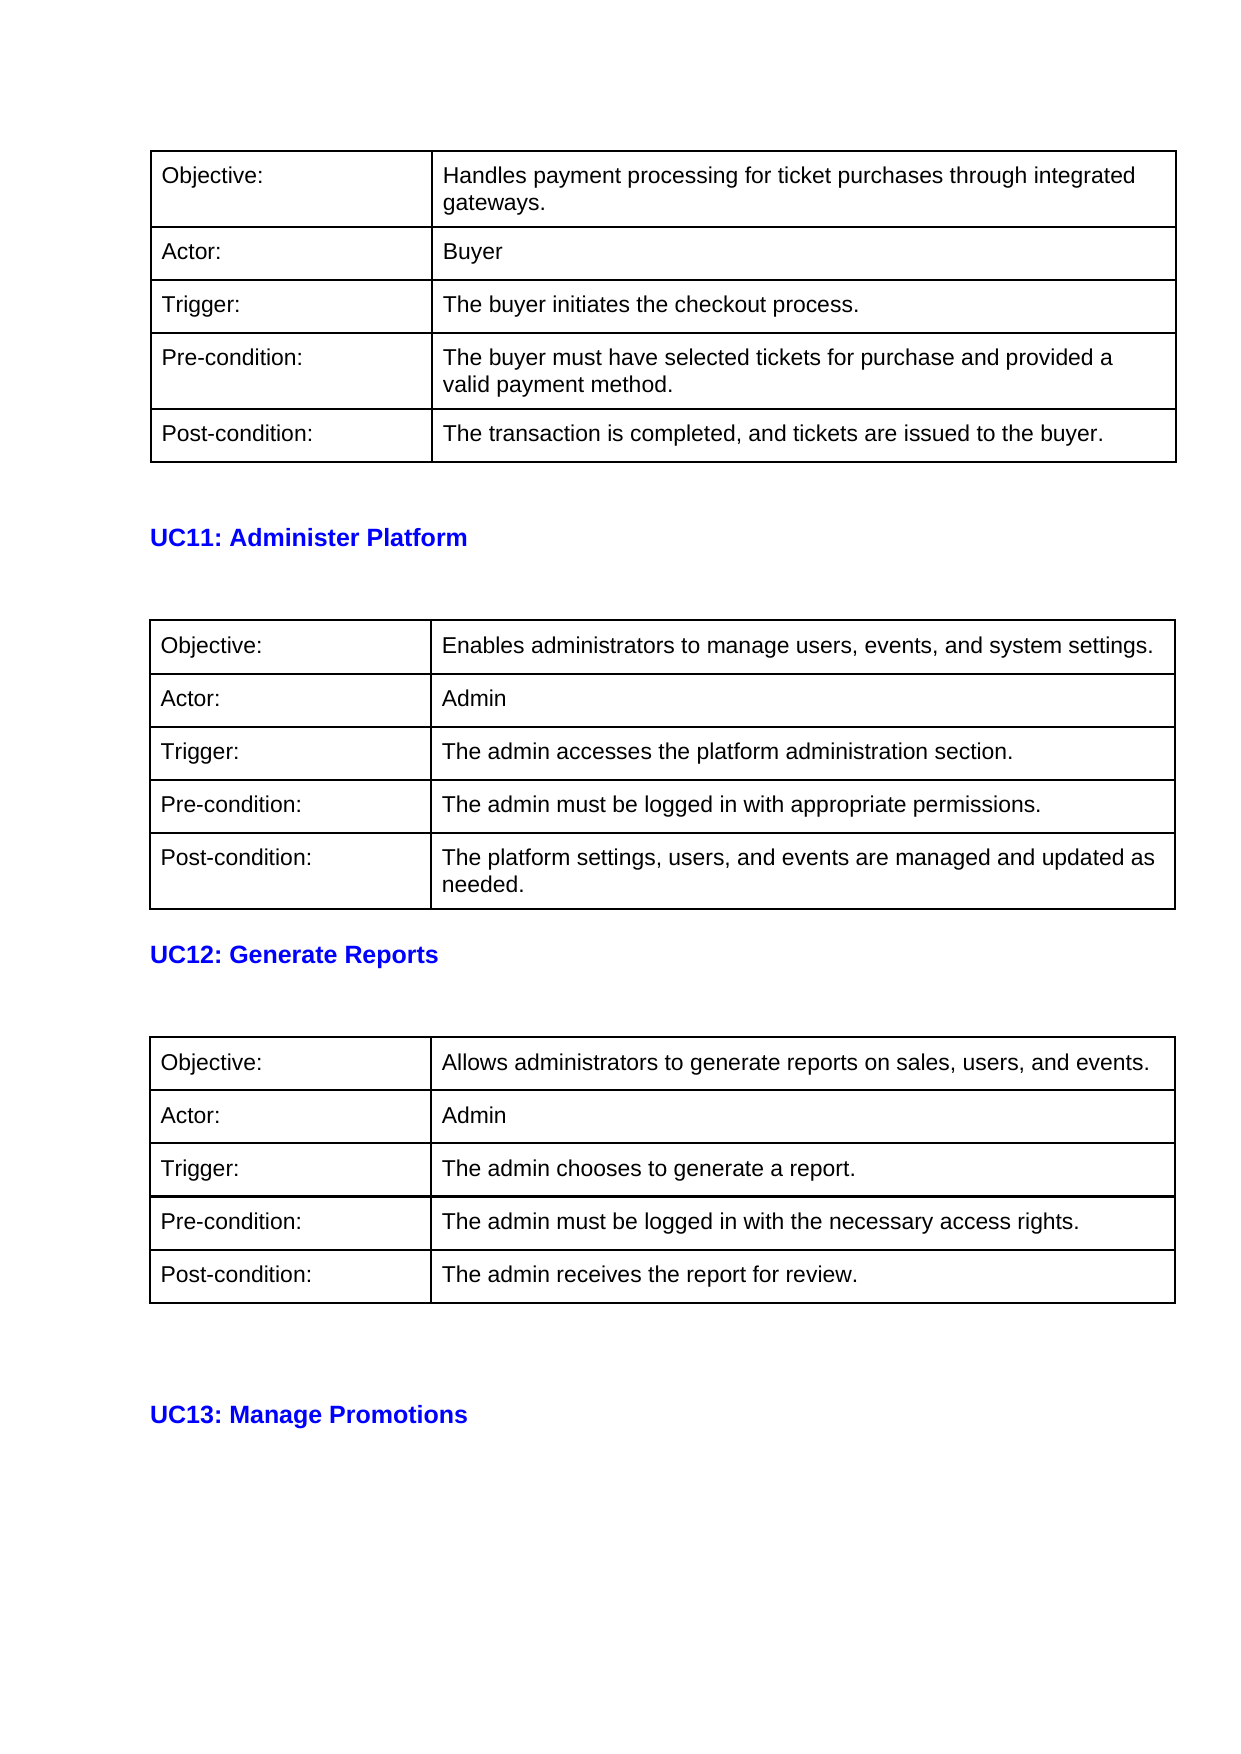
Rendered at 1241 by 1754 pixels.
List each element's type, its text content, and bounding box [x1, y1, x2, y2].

table_cell Trigger: [152, 281, 431, 332]
table_cell Post-condition: [151, 834, 430, 907]
table_header Handles payment processing for ticket purchases through integrated gateways. [433, 152, 1175, 226]
text UC11: Administer Platform [150, 523, 1090, 552]
table_cell Actor: [151, 1091, 430, 1142]
table_cell Trigger: [151, 728, 430, 779]
table_cell Post-condition: [151, 1251, 430, 1302]
table_cell Trigger: [151, 1144, 430, 1195]
table_cell The platform settings, users, and events are managed and updated as needed. [432, 834, 1174, 907]
table_cell The admin accesses the platform administration section. [432, 728, 1174, 779]
table_cell Actor: [151, 675, 430, 726]
table_header Objective: [152, 152, 431, 226]
table_cell Actor: [152, 228, 431, 279]
table_cell The transaction is completed, and tickets are issued to the buyer. [433, 410, 1175, 461]
table_cell The buyer must have selected tickets for purchase and provided a valid payment method. [433, 334, 1175, 407]
table_cell The admin must be logged in with appropriate permissions. [432, 781, 1174, 832]
table_header Objective: [151, 1038, 430, 1089]
table_cell Pre-condition: [151, 781, 430, 832]
table_cell The buyer initiates the checkout process. [433, 281, 1175, 332]
table_cell Buyer [433, 228, 1175, 279]
table_cell Post-condition: [152, 410, 431, 461]
table_cell Pre-condition: [151, 1198, 430, 1248]
table_cell The admin receives the report for review. [432, 1251, 1174, 1302]
table_cell Admin [432, 675, 1174, 726]
table_cell The admin must be logged in with the necessary access rights. [432, 1198, 1174, 1248]
table_header Objective: [151, 621, 430, 672]
table_header Allows administrators to generate reports on sales, users, and events. [432, 1038, 1174, 1089]
table_cell Pre-condition: [152, 334, 431, 407]
table_header Enables administrators to manage users, events, and system settings. [432, 621, 1174, 672]
table_cell The admin chooses to generate a report. [432, 1144, 1174, 1195]
text UC13: Manage Promotions [150, 1400, 1090, 1429]
text UC12: Generate Reports [150, 940, 1090, 968]
table_cell Admin [432, 1091, 1174, 1142]
